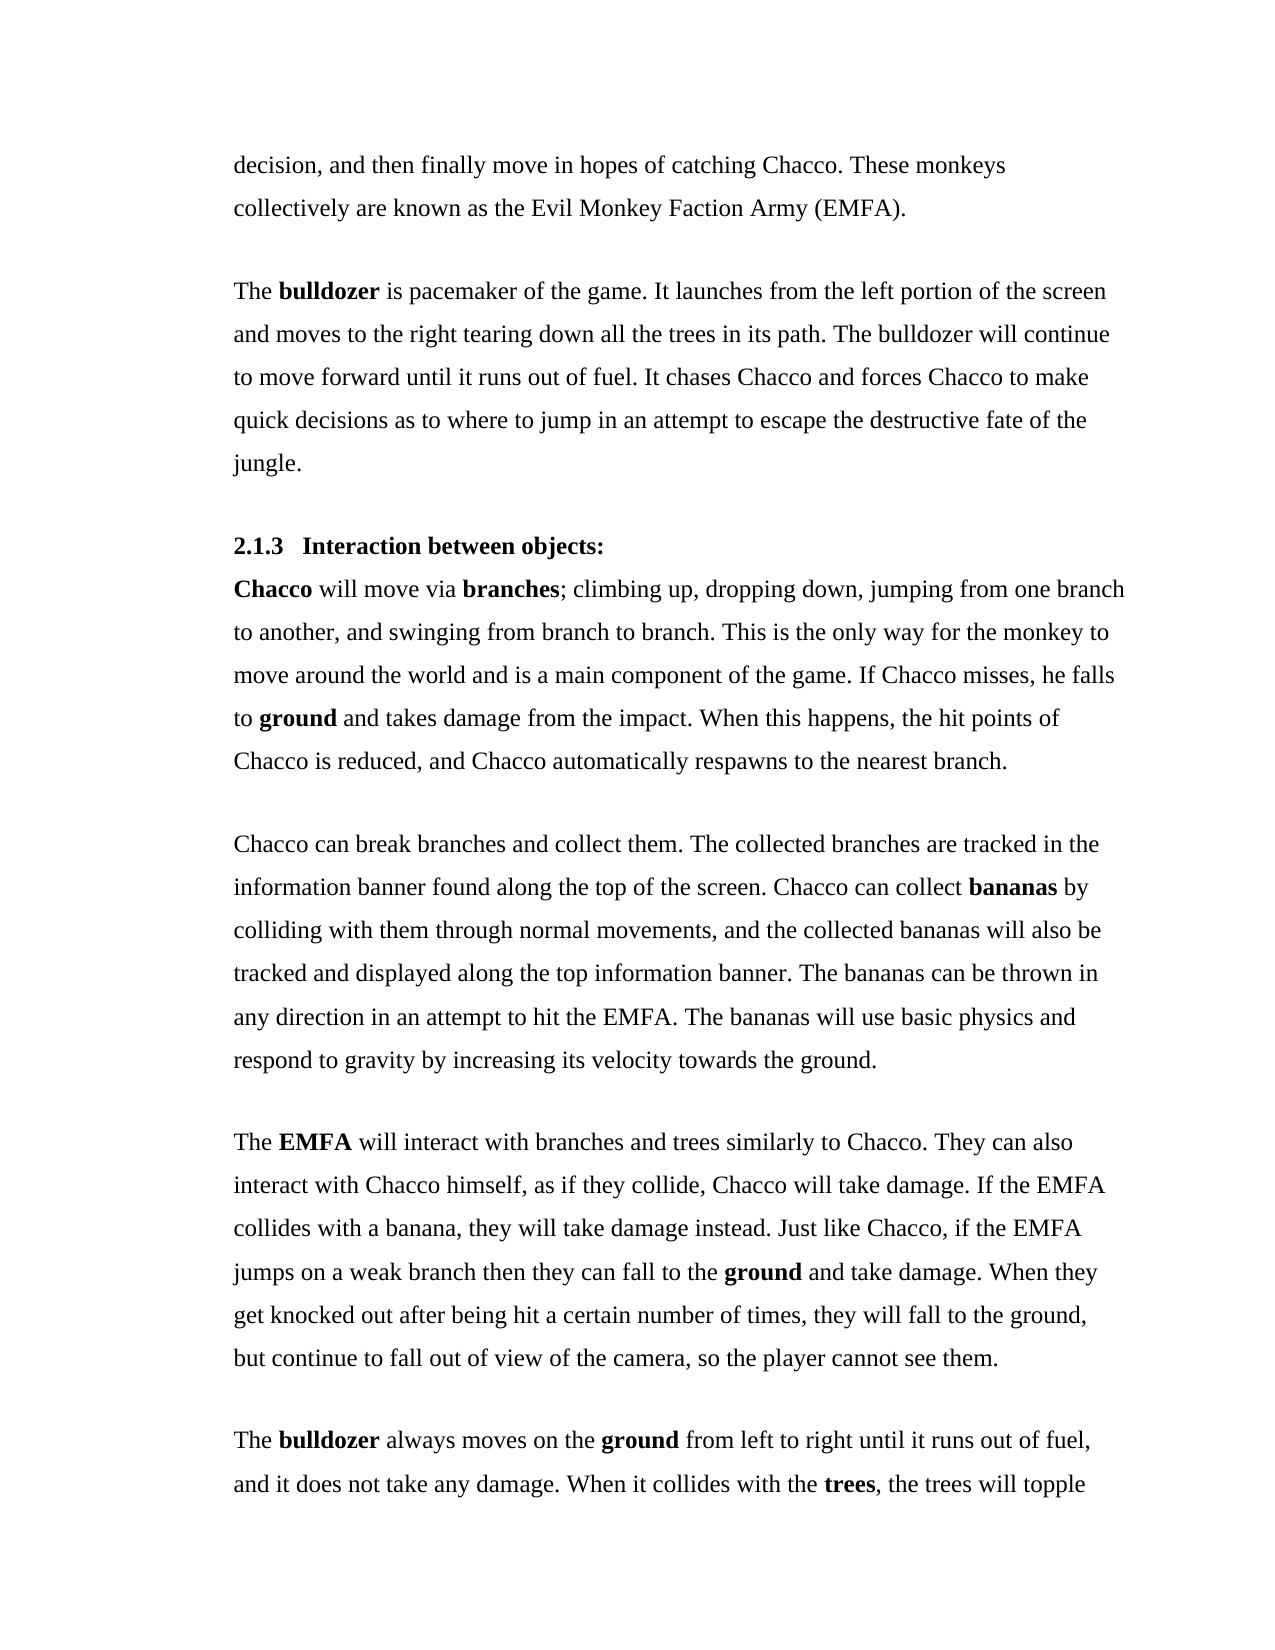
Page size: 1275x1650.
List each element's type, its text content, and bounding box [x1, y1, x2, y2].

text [233, 1426, 1125, 1497]
text Chacco can break branches and collect them. The collected branches are tracked in the information banner found along the top of the screen. Chacco can collect bananas by colliding with them through normal movements, and the collected bananas will also be tracked and displayed along the top information banner. The bananas can be thrown in any direction in an attempt to hit the EMFA. The bananas will use basic physics and respond to gravity by increasing its velocity towards the ground. [233, 829, 1125, 1073]
text The bulldozer is pacemaker of the game. It launches from the left portion of the screen and moves to the right tearing down all the trees in its path. The bulldozer will continue to move forward until it runs out of fuel. It chases Chacco and forces Chacco to make quick decisions as to where to jump in an attempt to escape the destructive fate of the jungle. [233, 276, 1125, 477]
text 2.1.3 Interaction between objects: [233, 531, 1125, 559]
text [233, 150, 1125, 222]
text The EMFA will interact with branches and trees similarly to Chacco. They can also interact with Chacco himself, as if they collide, Chacco will take damage. If the EMFA collides with a banana, they will take damage instead. Just like Chacco, if the EMFA jumps on a weak branch then they can fall to the ground and take damage. When they get knocked out after being hit a certain number of times, they will fall to the ground, but continue to fall out of view of the camera, so the player cannot see them. [233, 1127, 1125, 1372]
text Chacco will move via branches; climbing up, dropping down, jumping from one branch to another, and swinging from branch to branch. This is the only way for the monkey to move around the world and is a main component of the game. If Chacco misses, he falls to ground and takes damage from the impact. When this happens, the hit points of Chacco is reduced, and Chacco automatically respawns to the nearest branch. [233, 574, 1125, 775]
